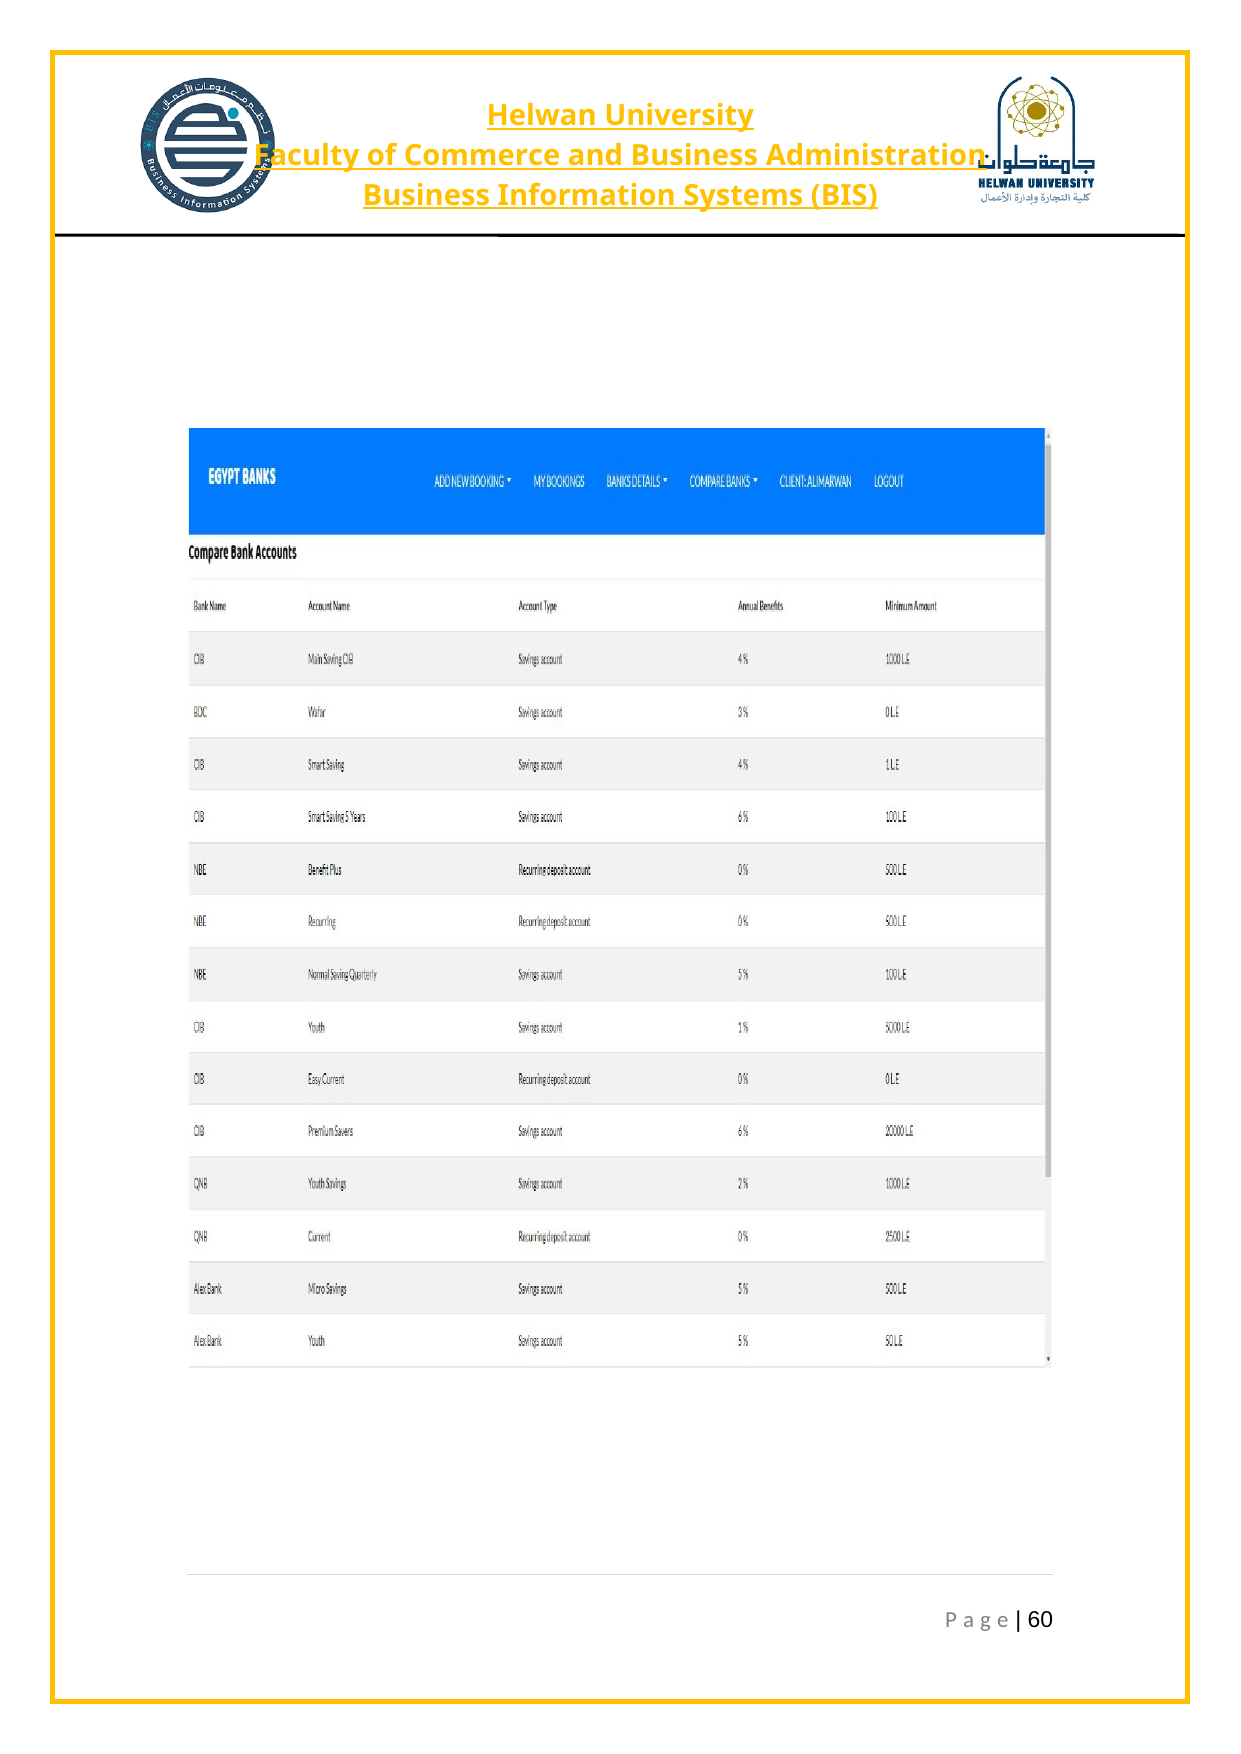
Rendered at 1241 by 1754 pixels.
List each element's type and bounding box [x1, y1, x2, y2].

picture [188, 428, 1052, 1368]
picture [132, 75, 282, 215]
picture [975, 72, 1096, 205]
